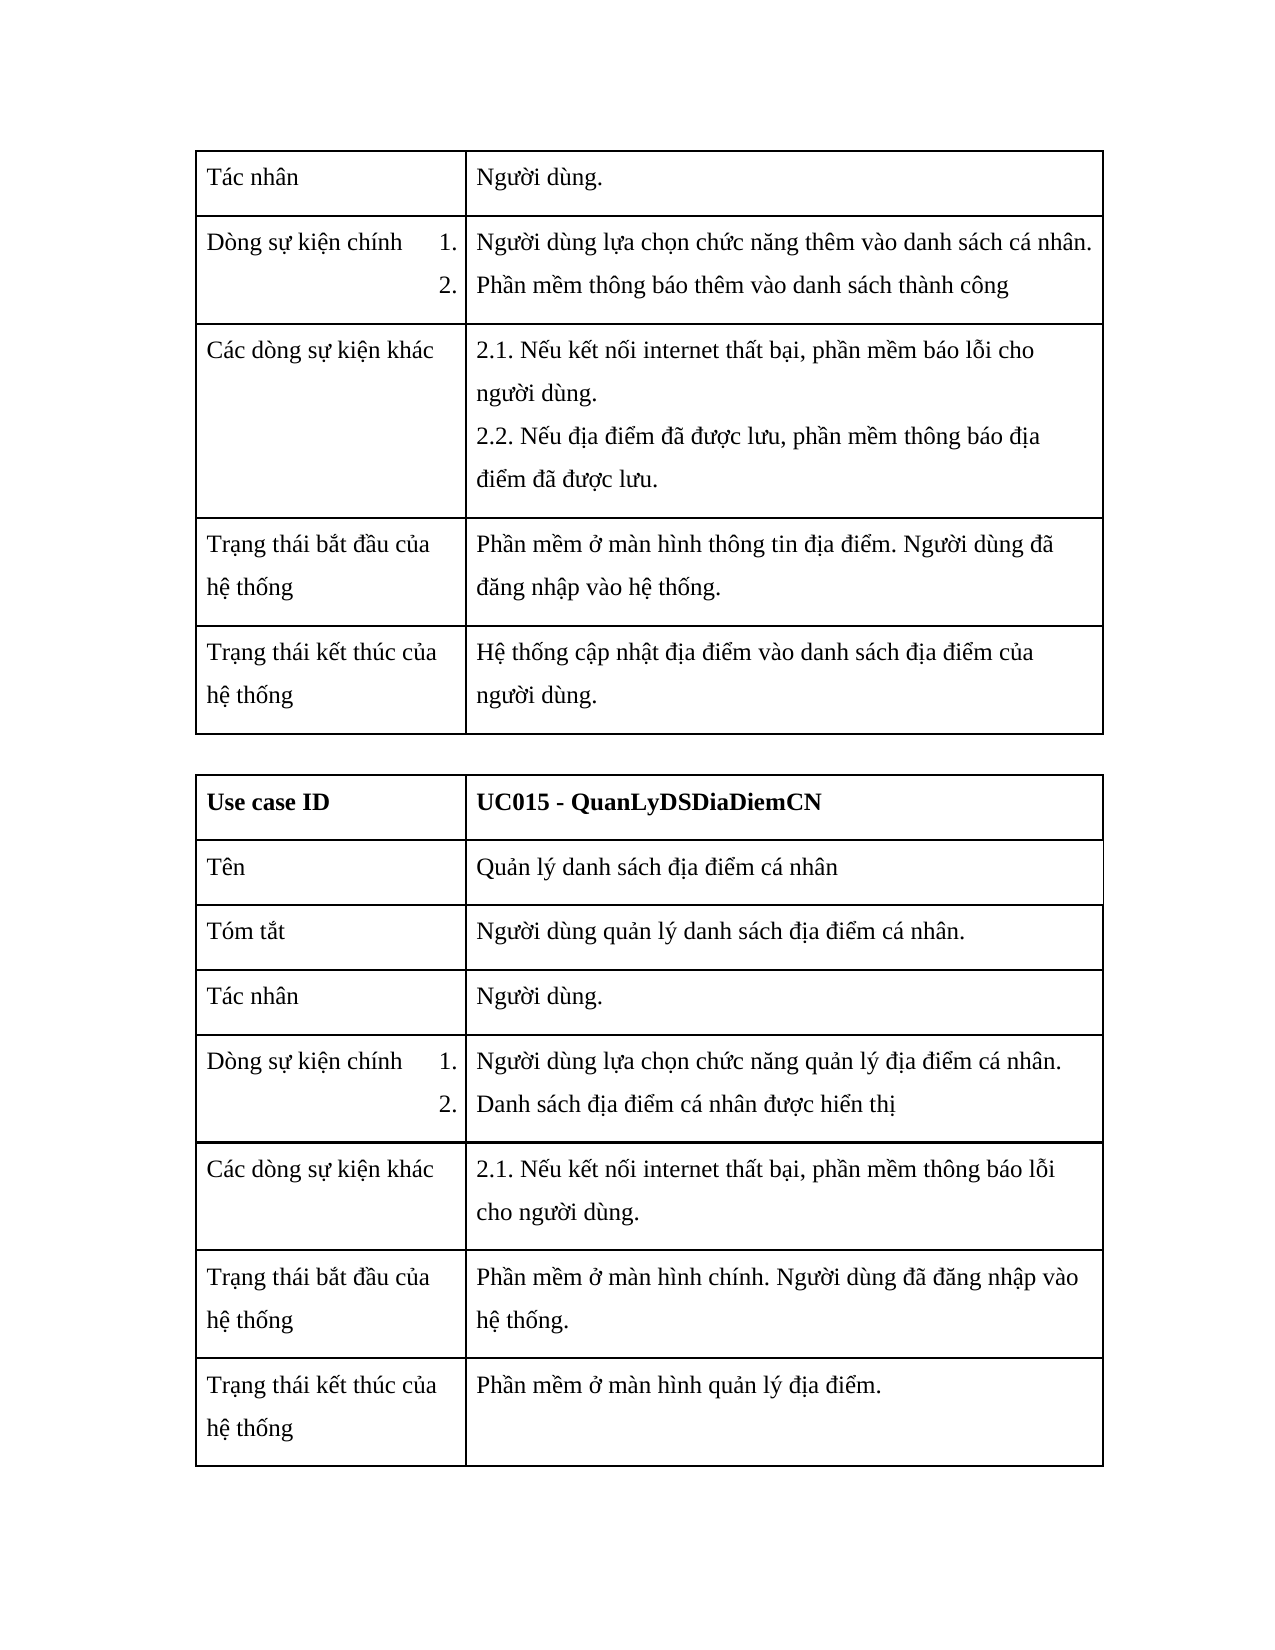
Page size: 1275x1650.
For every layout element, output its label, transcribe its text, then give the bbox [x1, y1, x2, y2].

table_cell Trạng thái bắt đầu của hệ thống [197, 519, 465, 625]
table_cell Người dùng lựa chọn chức năng thêm vào danh sách cá nhân. Phần mềm thông báo thêm vào danh sách thành công [467, 217, 1102, 323]
table_cell Tác nhân [197, 152, 465, 215]
table_cell 2.1. Nếu kết nối internet thất bại, phần mềm báo lỗi cho người dùng. 2.2. Nếu địa điểm đã được lưu, phần mềm thông báo địa điểm đã được lưu. [467, 325, 1102, 517]
table_cell Trạng thái kết thúc của hệ thống [197, 1359, 465, 1465]
table_cell Dòng sự kiện chính [197, 217, 465, 323]
table_cell Trạng thái kết thúc của hệ thống [197, 627, 465, 733]
table_cell Tóm tắt [197, 906, 465, 969]
table_cell Tên [197, 841, 465, 904]
table_cell Phần mềm ở màn hình chính. Người dùng đã đăng nhập vào hệ thống. [467, 1251, 1102, 1357]
table_cell Người dùng lựa chọn chức năng quản lý địa điểm cá nhân. Danh sách địa điểm cá nhân được hiển thị [467, 1036, 1102, 1141]
table_cell Trạng thái bắt đầu của hệ thống [197, 1251, 465, 1357]
table_cell Các dòng sự kiện khác [197, 1144, 465, 1249]
table_cell Dòng sự kiện chính [197, 1036, 465, 1141]
table_cell Hệ thống cập nhật địa điểm vào danh sách địa điểm của người dùng. [467, 627, 1102, 733]
table_cell 2.1. Nếu kết nối internet thất bại, phần mềm thông báo lỗi cho người dùng. [467, 1144, 1102, 1249]
table_cell Tác nhân [197, 971, 465, 1033]
table_cell Người dùng. [467, 971, 1102, 1033]
table_cell Quản lý danh sách địa điểm cá nhân [467, 841, 1103, 904]
table_cell Người dùng. [467, 152, 1102, 215]
table_cell Người dùng quản lý danh sách địa điểm cá nhân. [467, 906, 1102, 969]
table_header Use case ID [197, 776, 465, 839]
table_cell Phần mềm ở màn hình thông tin địa điểm. Người dùng đã đăng nhập vào hệ thống. [467, 519, 1102, 625]
table_cell Phần mềm ở màn hình quản lý địa điểm. [467, 1359, 1102, 1465]
table_cell Các dòng sự kiện khác [197, 325, 465, 517]
table_header UC015 - QuanLyDSDiaDiemCN [467, 776, 1102, 839]
